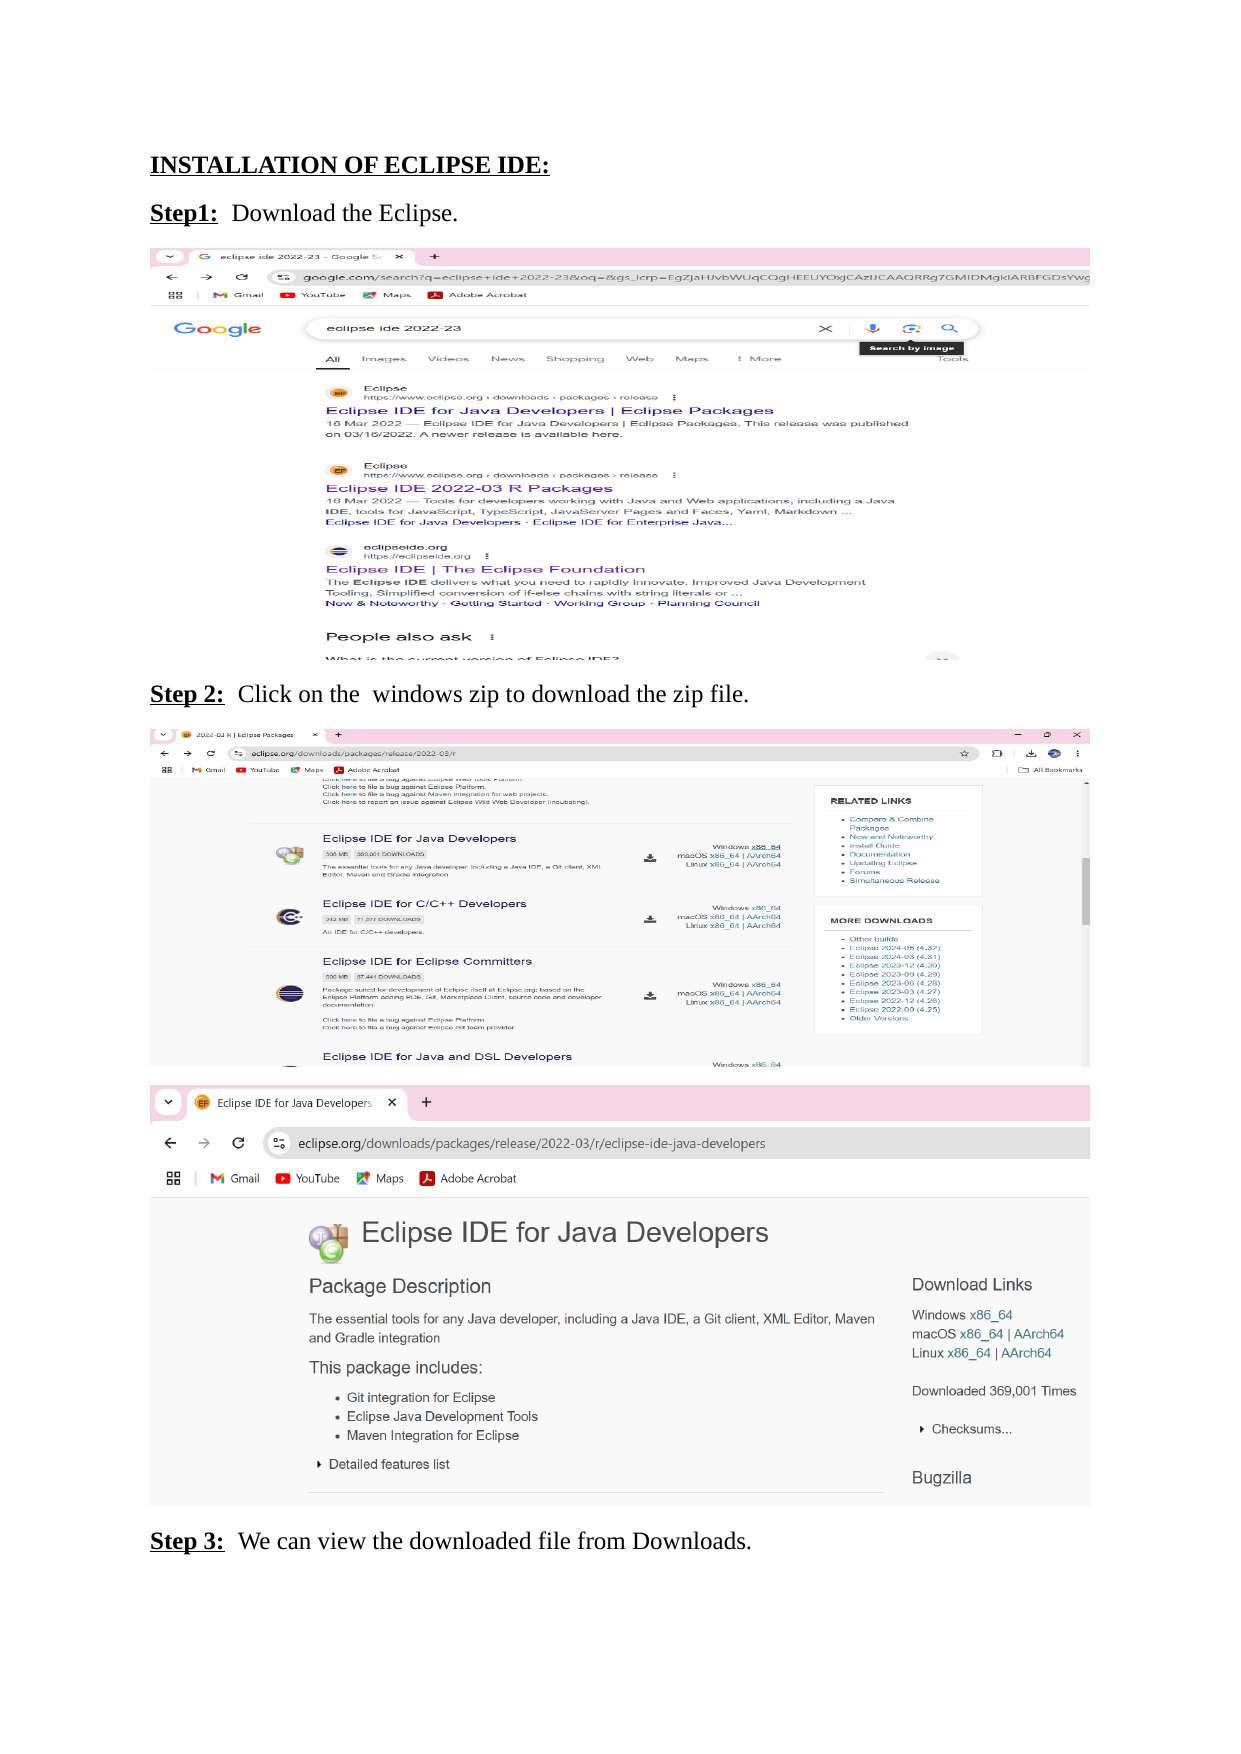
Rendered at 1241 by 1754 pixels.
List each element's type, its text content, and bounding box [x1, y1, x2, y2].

picture [150, 1085, 1091, 1507]
text Step 2: Click on the windows zip to download the zip file. [150, 679, 1090, 707]
text Step 3: We can view the downloaded file from Downloads. [150, 1526, 1090, 1554]
picture [150, 729, 1090, 1067]
text INSTALLATION OF ECLIPSE IDE: [150, 150, 1090, 179]
picture [150, 248, 1090, 660]
text Step1: Download the Eclipse. [150, 198, 1090, 226]
